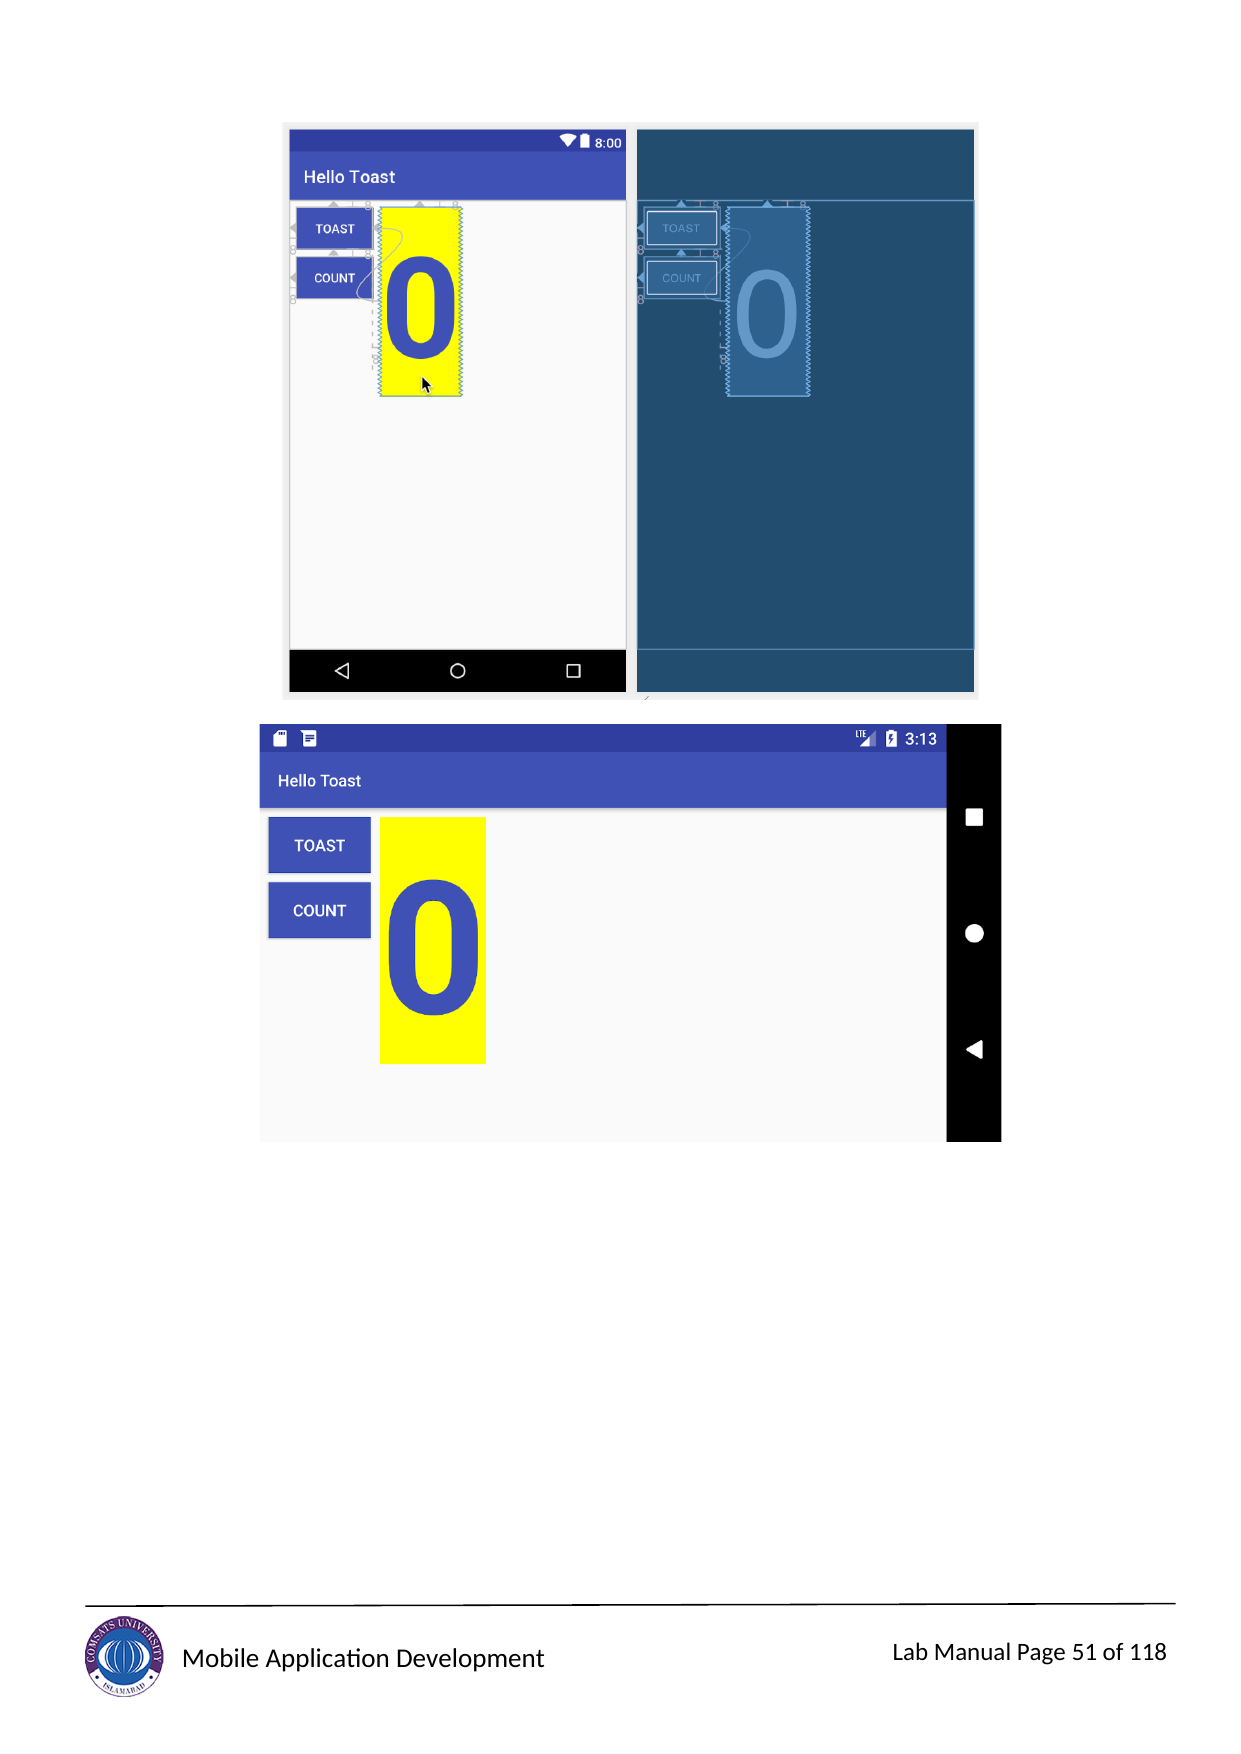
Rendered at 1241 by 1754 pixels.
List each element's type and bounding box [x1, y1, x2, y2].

picture [85, 1616, 165, 1697]
picture [259, 724, 1002, 1142]
picture [282, 122, 979, 700]
